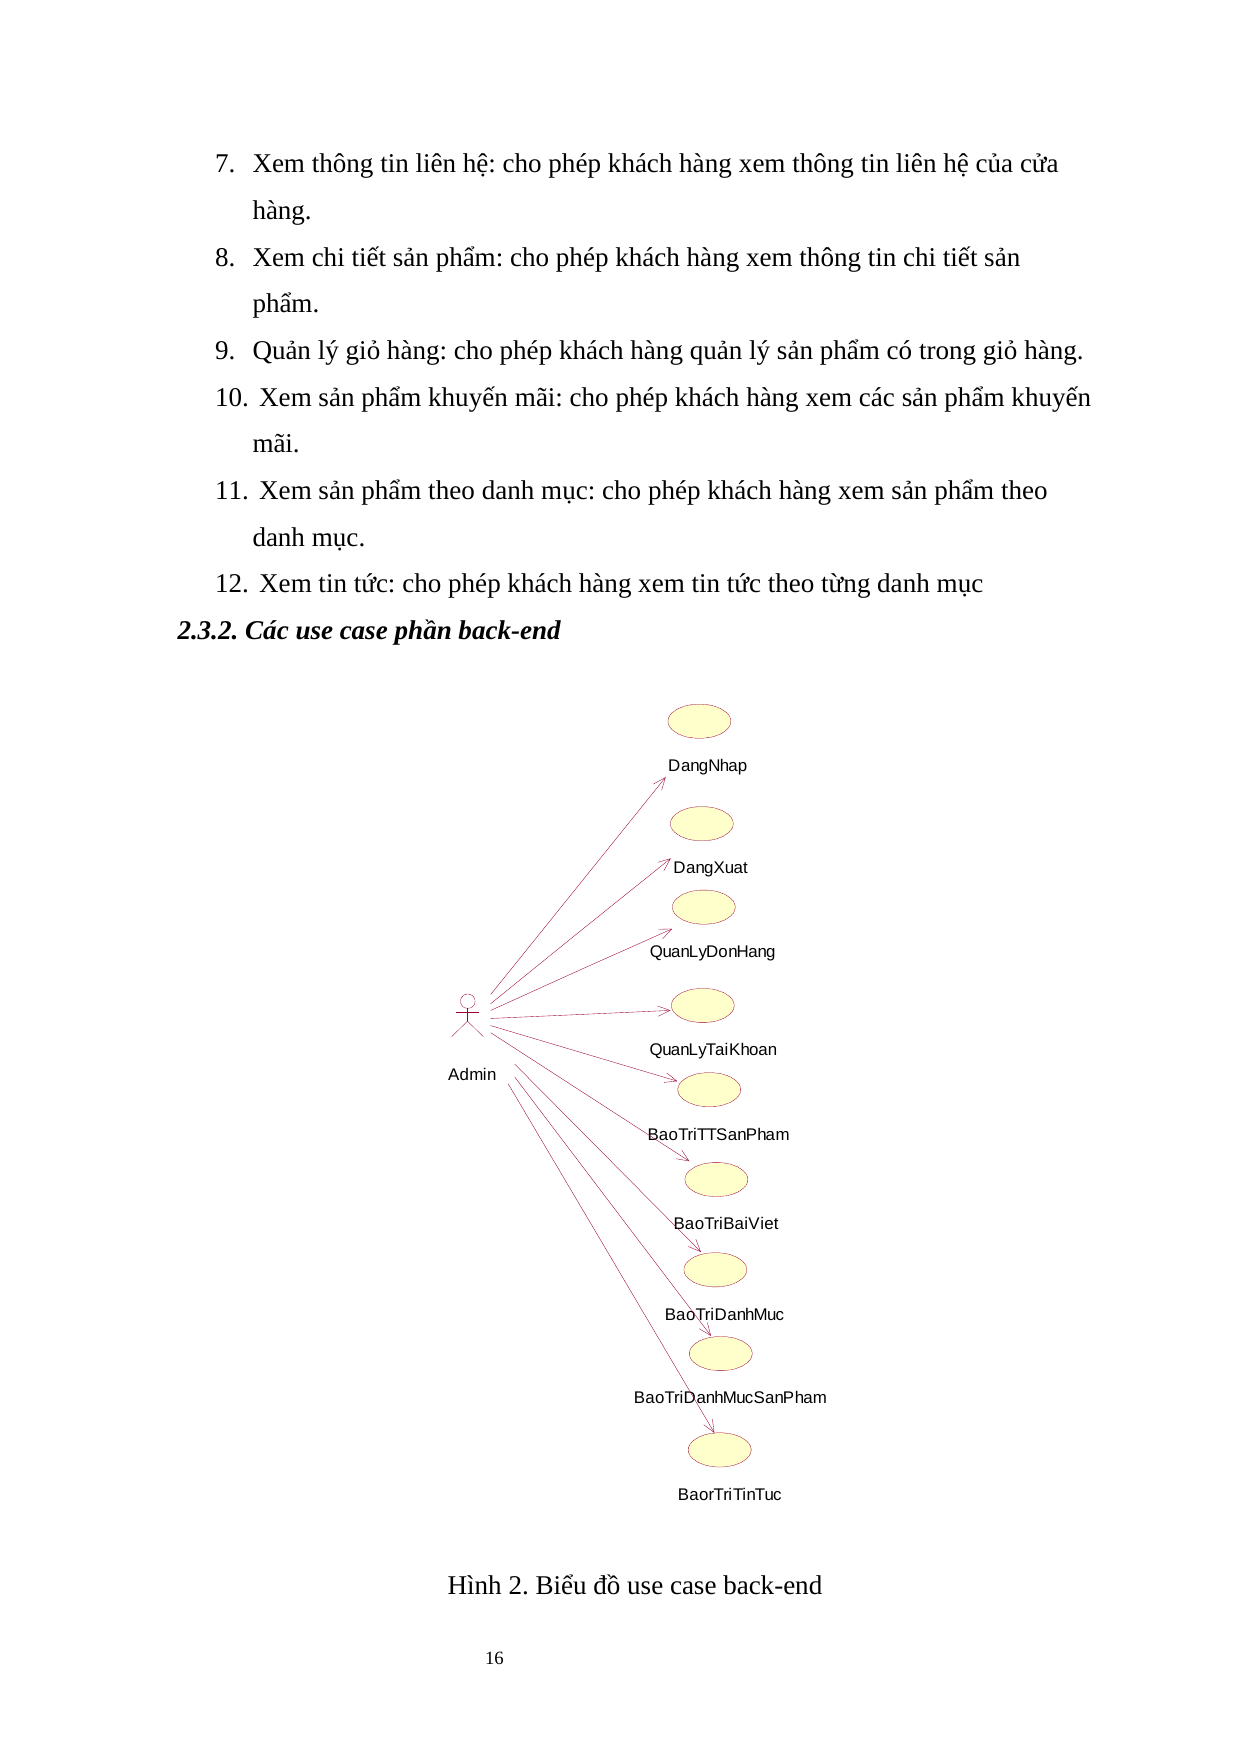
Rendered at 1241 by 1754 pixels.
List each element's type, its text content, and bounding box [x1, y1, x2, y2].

list Xem tin tức: cho phép khách hàng xem tin tức theo từng danh mục [215, 568, 1093, 599]
list Quản lý giỏ hàng: cho phép khách hàng quản lý sản phẩm có trong giỏ hàng. [215, 334, 1093, 365]
list Xem sản phẩm khuyến mãi: cho phép khách hàng xem các sản phẩm khuyến mãi. [215, 381, 1093, 459]
text Hình 2. Biểu đồ use case back-end [177, 1569, 1093, 1601]
list Xem sản phẩm theo danh mục: cho phép khách hàng xem sản phẩm theo danh mục. [215, 474, 1093, 552]
list Xem thông tin liên hệ: cho phép khách hàng xem thông tin liên hệ của cửa hàng. [215, 148, 1093, 225]
list Xem chi tiết sản phẩm: cho phép khách hàng xem thông tin chi tiết sản phẩm. [215, 241, 1093, 319]
text 2.3.2. Các use case phần back-end [177, 614, 1093, 645]
